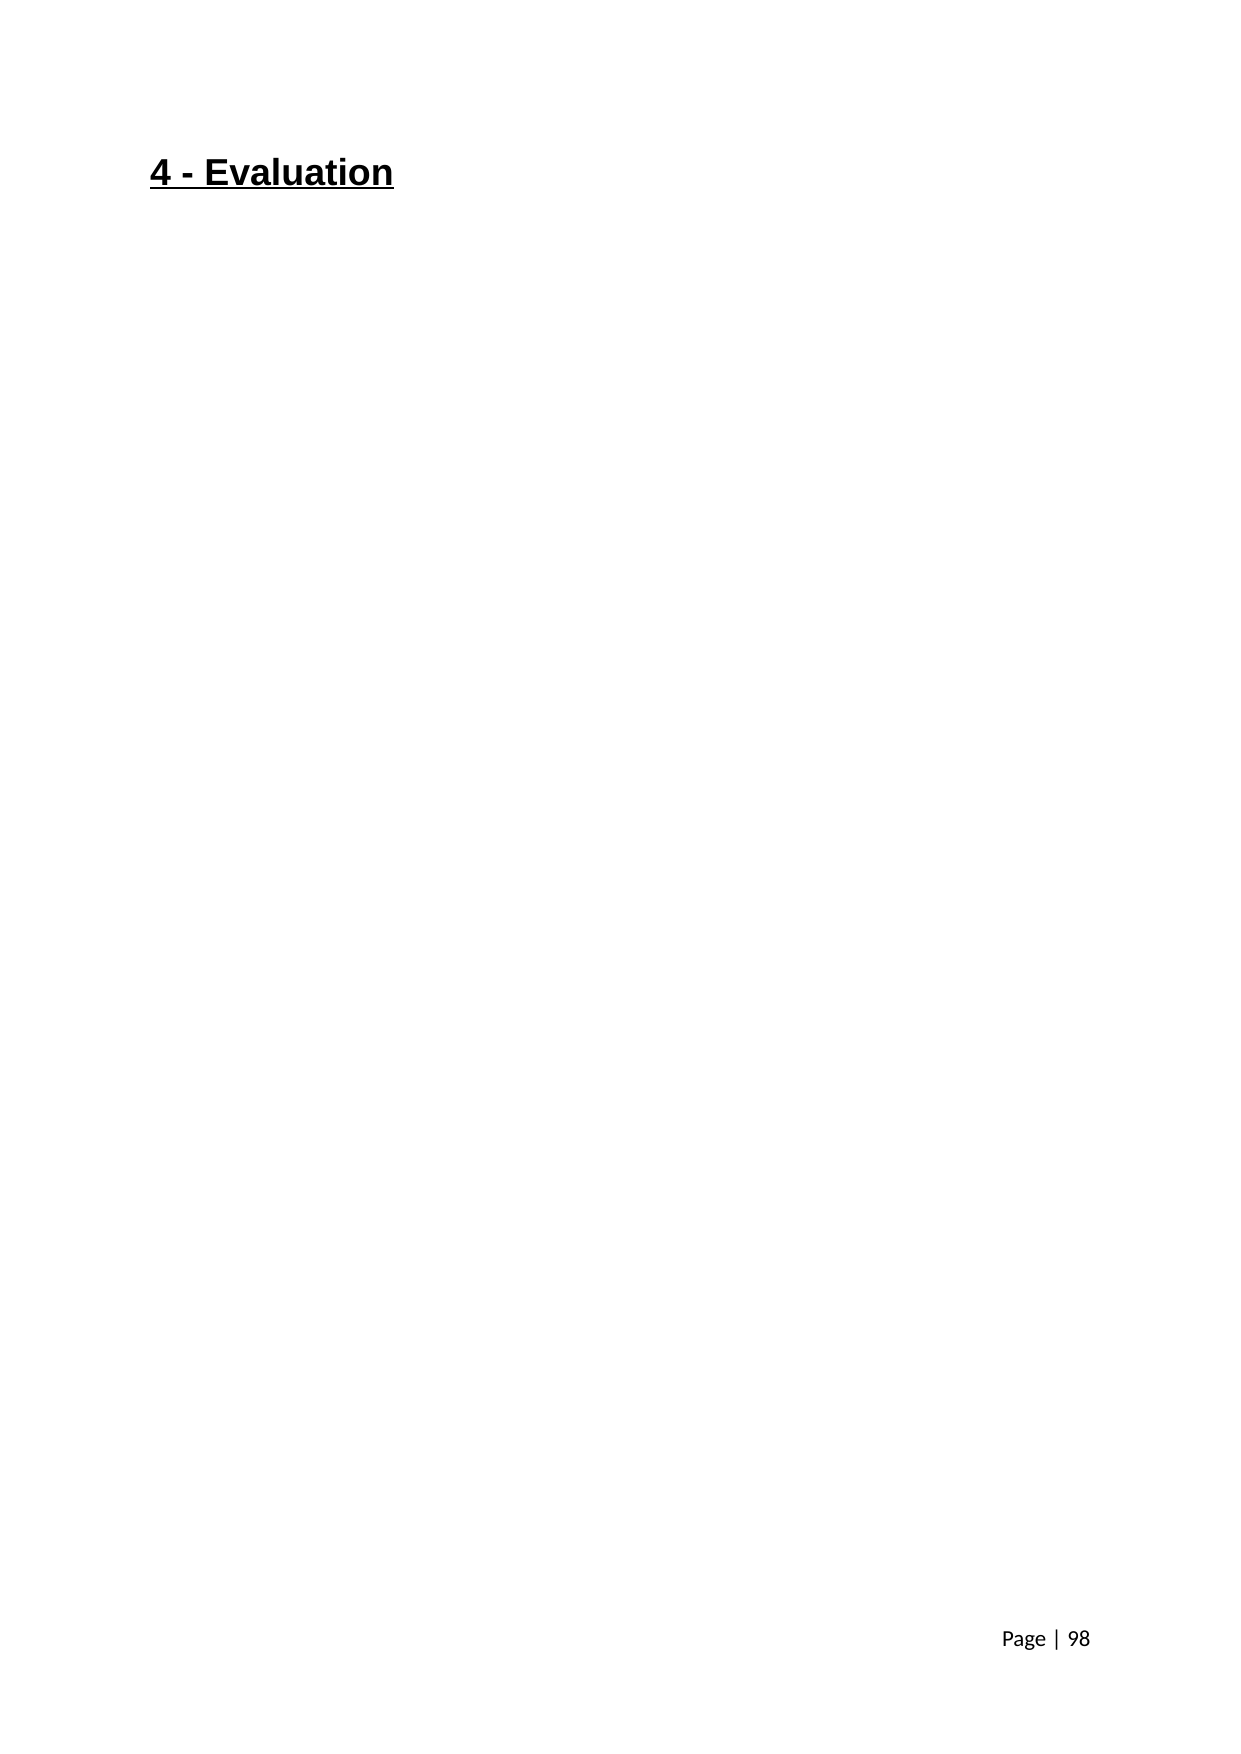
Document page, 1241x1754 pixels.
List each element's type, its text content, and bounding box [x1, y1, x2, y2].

text 4 - Evaluation [150, 150, 1090, 193]
